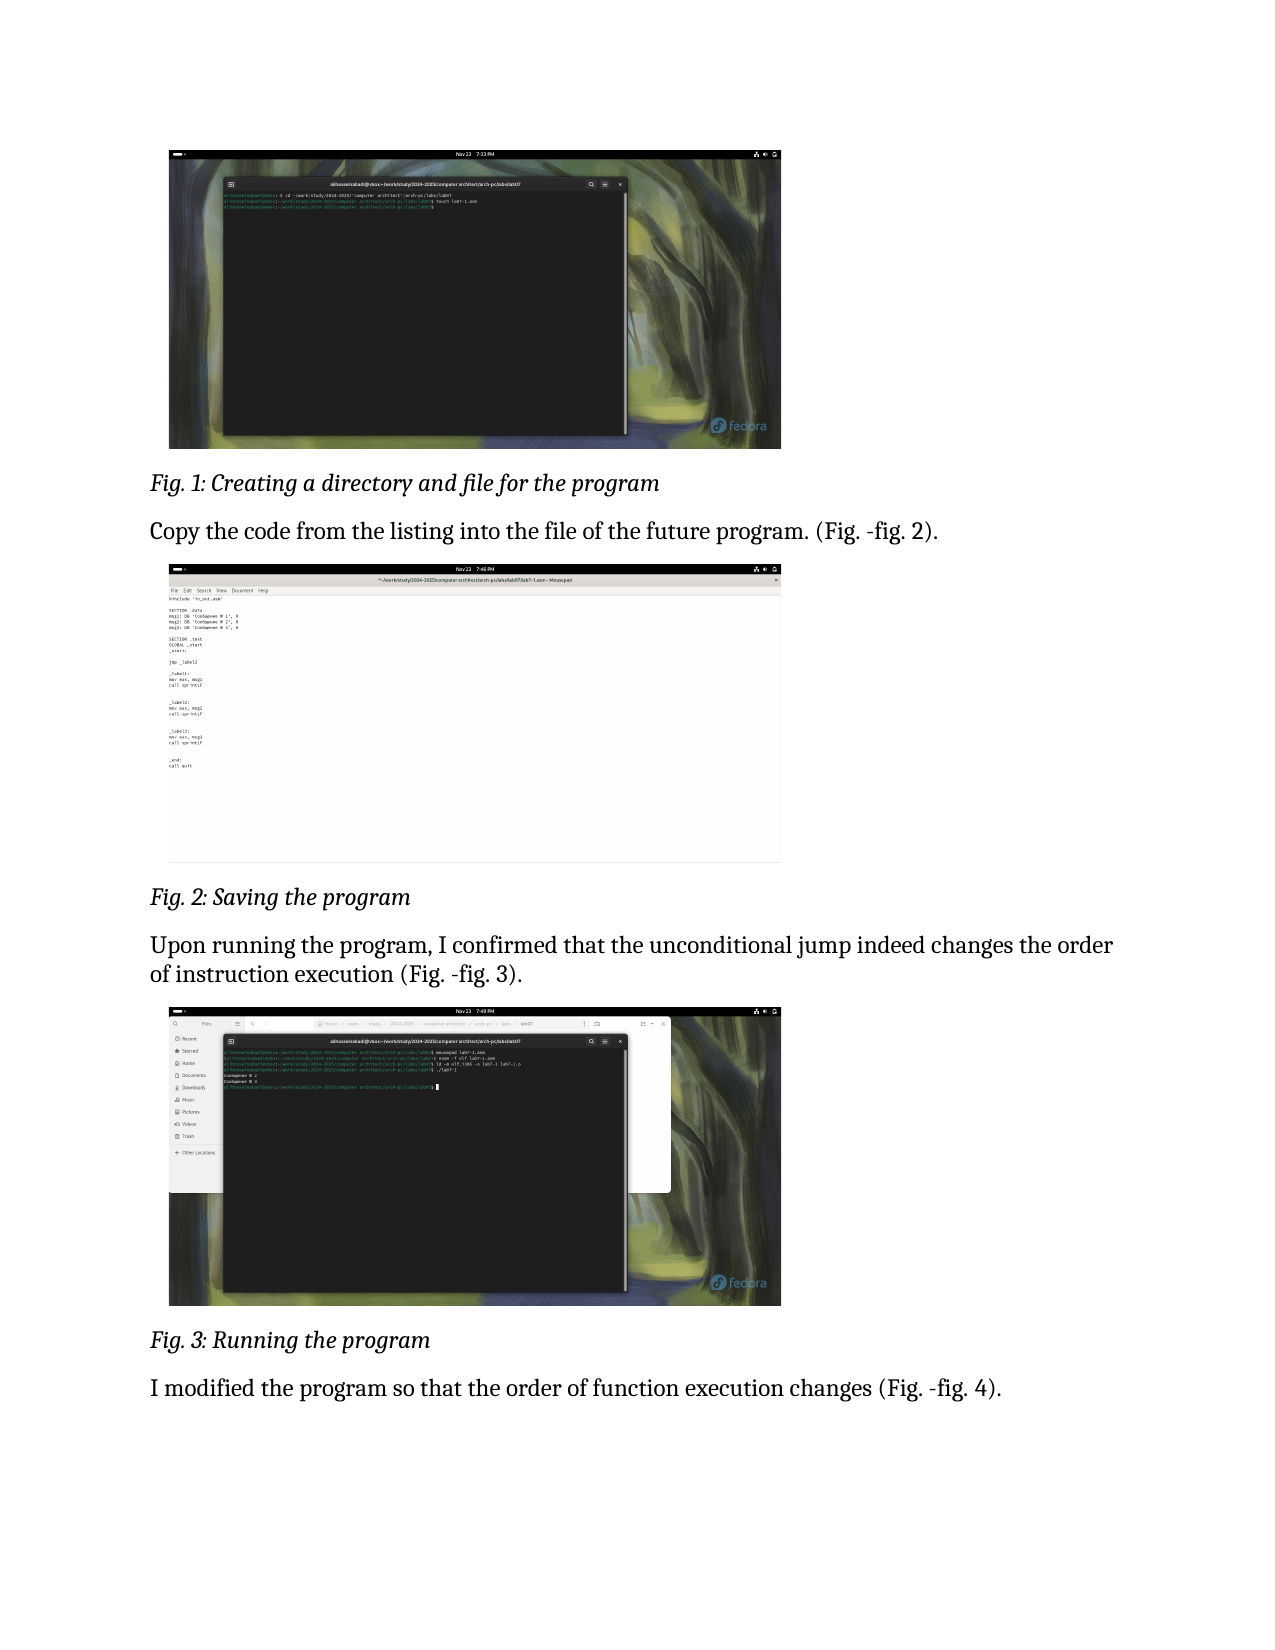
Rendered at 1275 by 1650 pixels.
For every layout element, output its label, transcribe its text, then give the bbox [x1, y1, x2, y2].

text Fig. 2: Saving the program [150, 883, 1125, 912]
text Copy the code from the listing into the file of the future program. (Fig. -fig. 2). [150, 517, 1125, 545]
text Fig. 1: Creating a directory and file for the program [150, 469, 1125, 498]
picture [168, 1007, 782, 1306]
text Fig. 3: Running the program [150, 1326, 1125, 1355]
picture [168, 564, 782, 863]
text I modified the program so that the order of function execution changes (Fig. -fig. 4). [150, 1374, 1125, 1402]
text Upon running the program, I confirmed that the unconditional jump indeed changes the order of instruction execution (Fig. -fig. 3). [150, 931, 1125, 988]
picture [168, 150, 782, 449]
